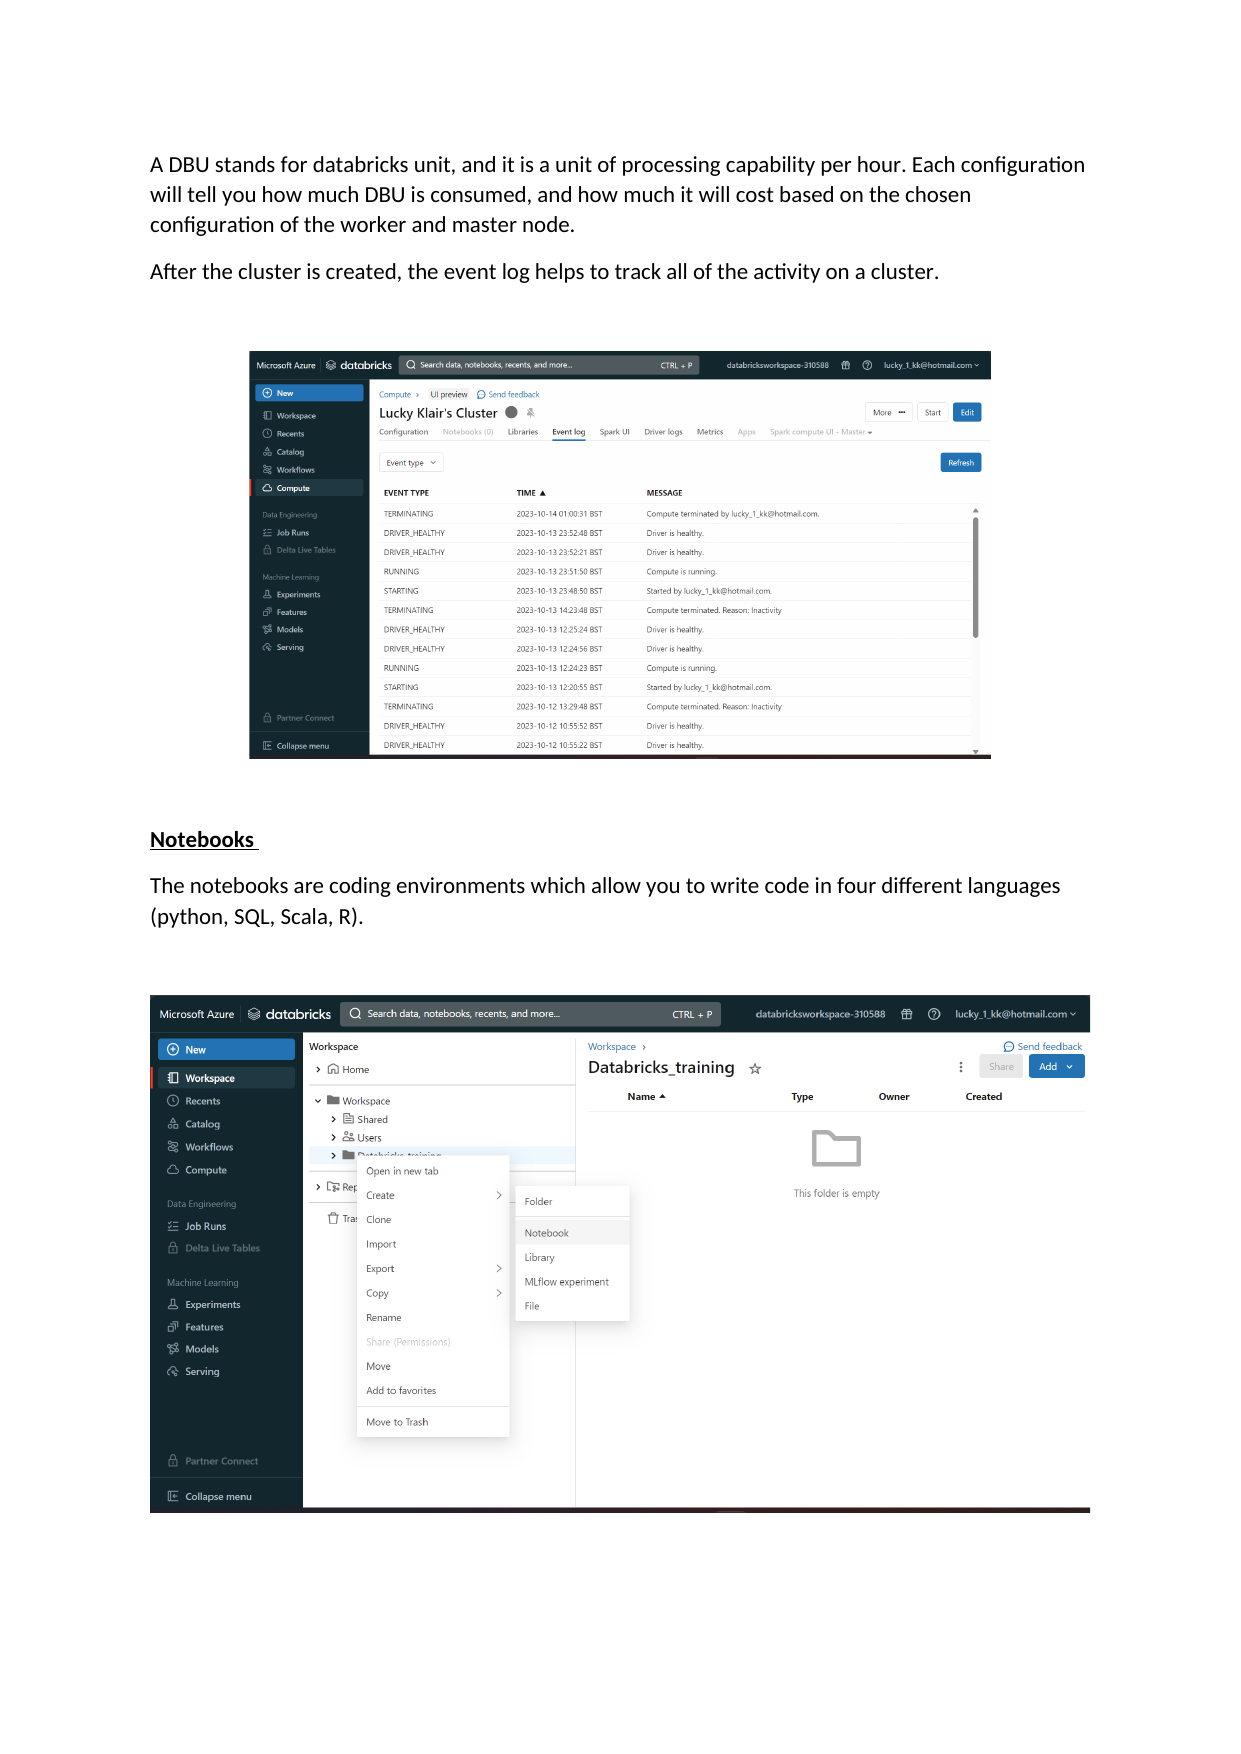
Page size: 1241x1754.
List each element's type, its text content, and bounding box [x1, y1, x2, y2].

picture [249, 351, 991, 759]
text Notebooks [150, 825, 1090, 853]
text A DBU stands for databricks unit, and it is a unit of processing capability per hour. Each configuration will tell you how much DBU is consumed, and how much it will cost based on the chosen configuration of the worker and master node. [150, 150, 1090, 238]
text The notebooks are coding environments which allow you to write code in four different languages (python, SQL, Scala, R). [150, 872, 1090, 930]
text After the cluster is created, the event log helps to track all of the activity on a cluster. [150, 257, 1090, 285]
picture [150, 995, 1091, 1513]
